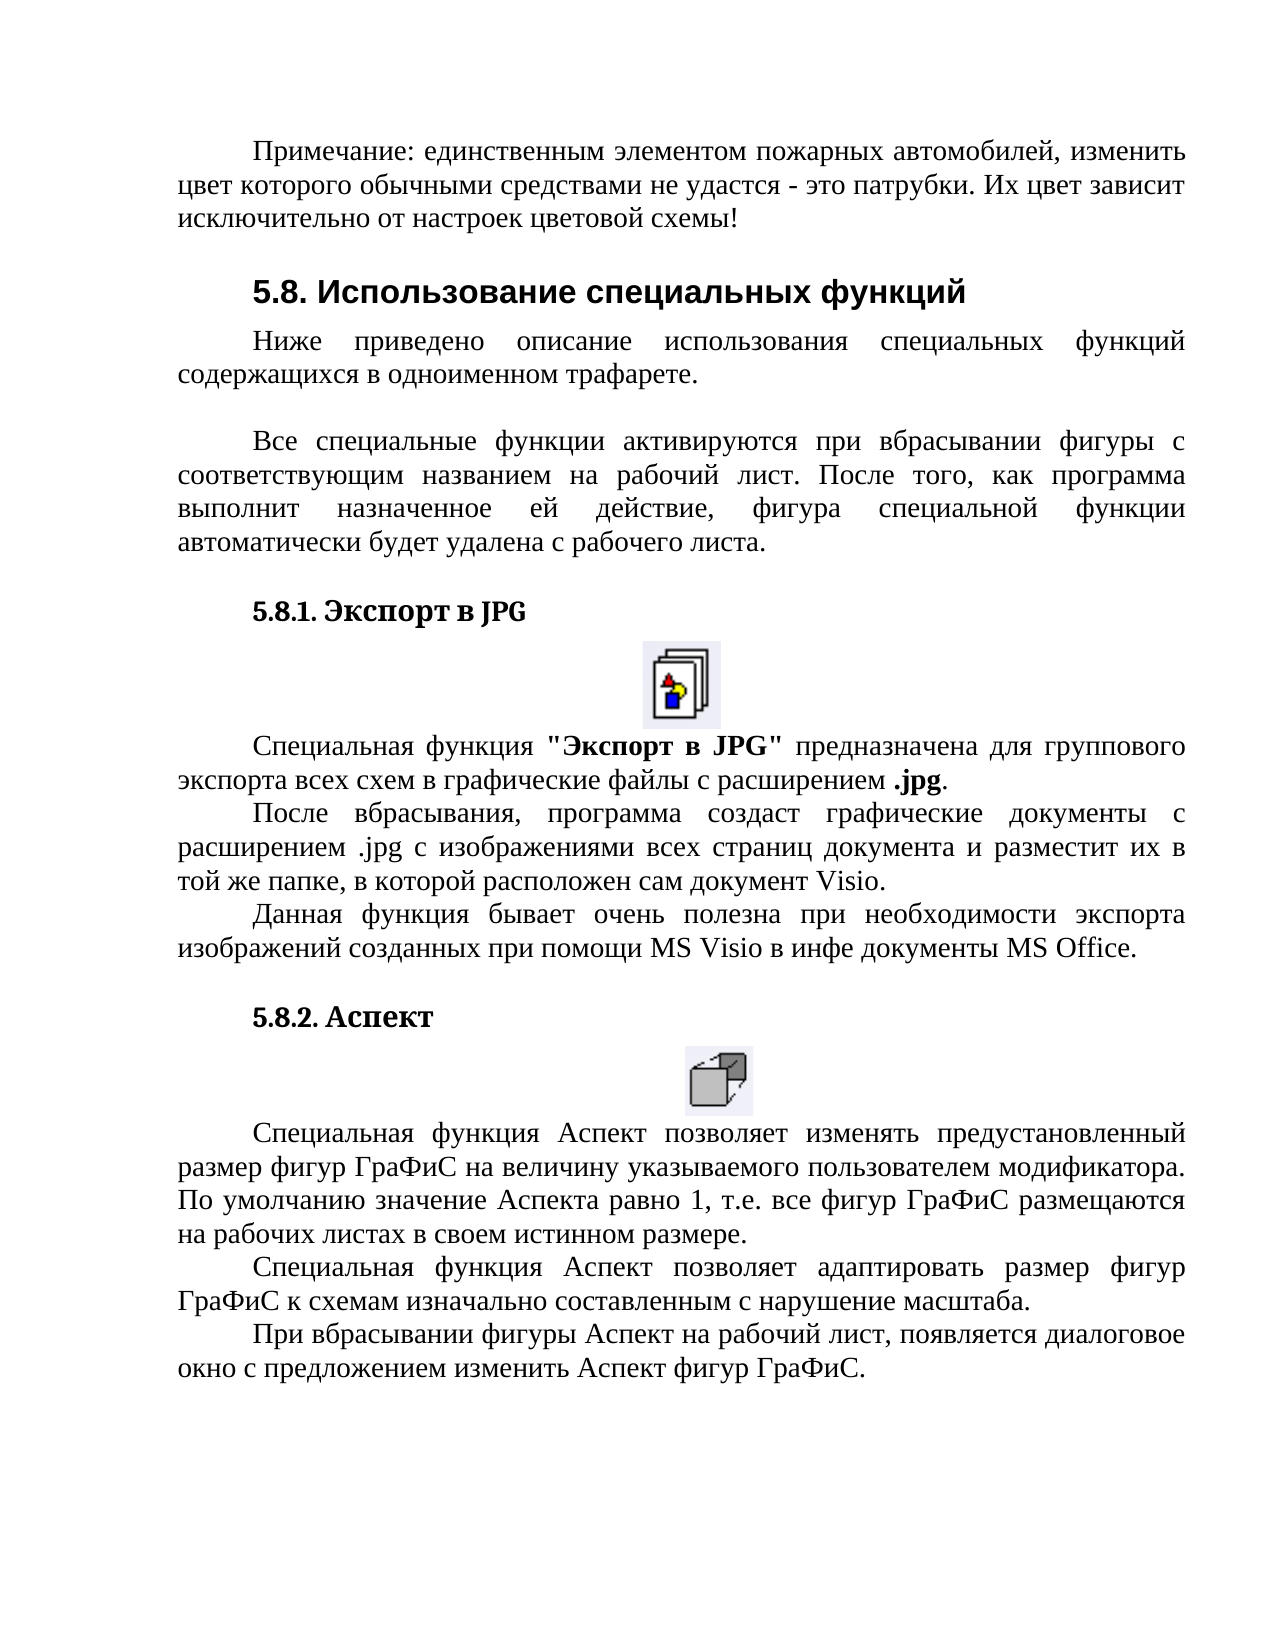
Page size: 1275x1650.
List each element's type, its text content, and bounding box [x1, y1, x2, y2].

text После вбрасывания, программа создаст графические документы с расширением .jpg с изображениями всех страниц документа и разместит их в той же папке, в которой расположен сам документ Visio. [177, 796, 1186, 896]
text Специальная функция Аспект позволяет изменять предустановленный размер фигур ГраФиС на величину указываемого пользователем модификатора. По умолчанию значение Аспекта равно 1, т.е. все фигур ГраФиС размещаются на рабочих листах в своем истинном размере. [177, 1115, 1186, 1249]
text Данная функция бывает очень полезна при необходимости экспорта изображений созданных при помощи MS Visio в инфе документы MS Office. [177, 896, 1186, 963]
subtitle 5.8.2. Аспект [177, 1001, 1186, 1034]
text Все специальные функции активируются при вбрасывании фигуры с соответствующим названием на рабочий лист. После того, как программа выполнит назначенное ей действие, фигура специальной функции автоматически будет удалена с рабочего листа. [177, 423, 1186, 557]
picture [642, 641, 721, 729]
text Специальная функция Аспект позволяет адаптировать размер фигур ГраФиС к схемам изначально составленным с нарушение масштаба. [177, 1249, 1186, 1316]
subtitle 5.8. Использование специальных функций [177, 272, 1186, 310]
subtitle 5.8.1. Экспорт в JPG [177, 595, 1186, 628]
text Примечание: единственным элементом пожарных автомобилей, изменить цвет которого обычными средствами не удастся - это патрубки. Их цвет зависит исключительно от настроек цветовой схемы! [177, 133, 1186, 234]
text Специальная функция "Экспорт в JPG" предназначена для группового экспорта всех схем в графические файлы с расширением .jpg. [177, 728, 1186, 796]
text Ниже приведено описание использования специальных функций содержащихся в одноименном трафарете. [177, 323, 1186, 390]
picture [685, 1046, 754, 1116]
text При вбрасывании фигуры Аспект на рабочий лист, появляется диалоговое окно с предложением изменить Аспект фигур ГраФиС. [177, 1316, 1186, 1383]
